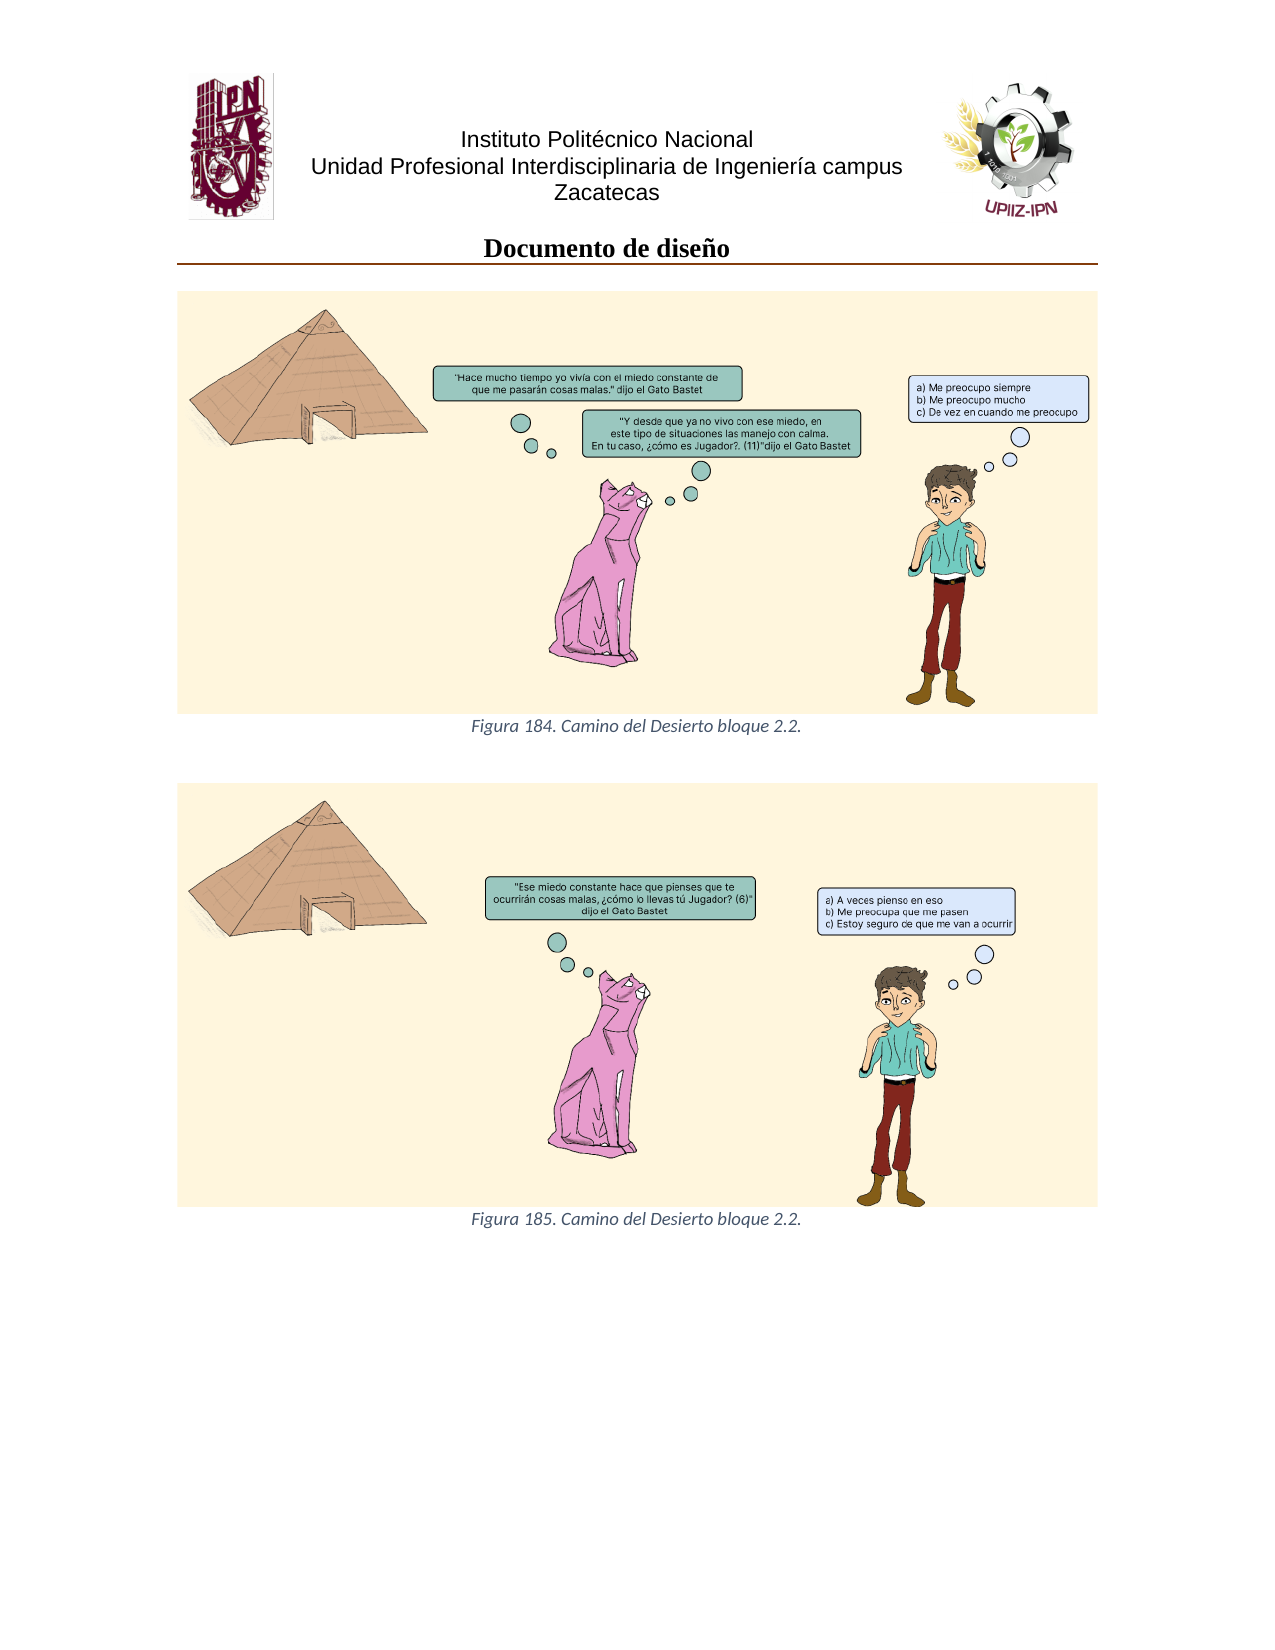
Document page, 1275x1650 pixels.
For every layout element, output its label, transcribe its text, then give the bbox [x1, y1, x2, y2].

picture [177, 783, 1098, 1207]
text Figura 185. Camino del Desierto bloque 2.2. [177, 1207, 1098, 1229]
picture [936, 73, 1083, 223]
text Figura 184. Camino del Desierto bloque 2.2. [177, 714, 1098, 737]
picture [188, 73, 274, 220]
picture [177, 291, 1098, 714]
